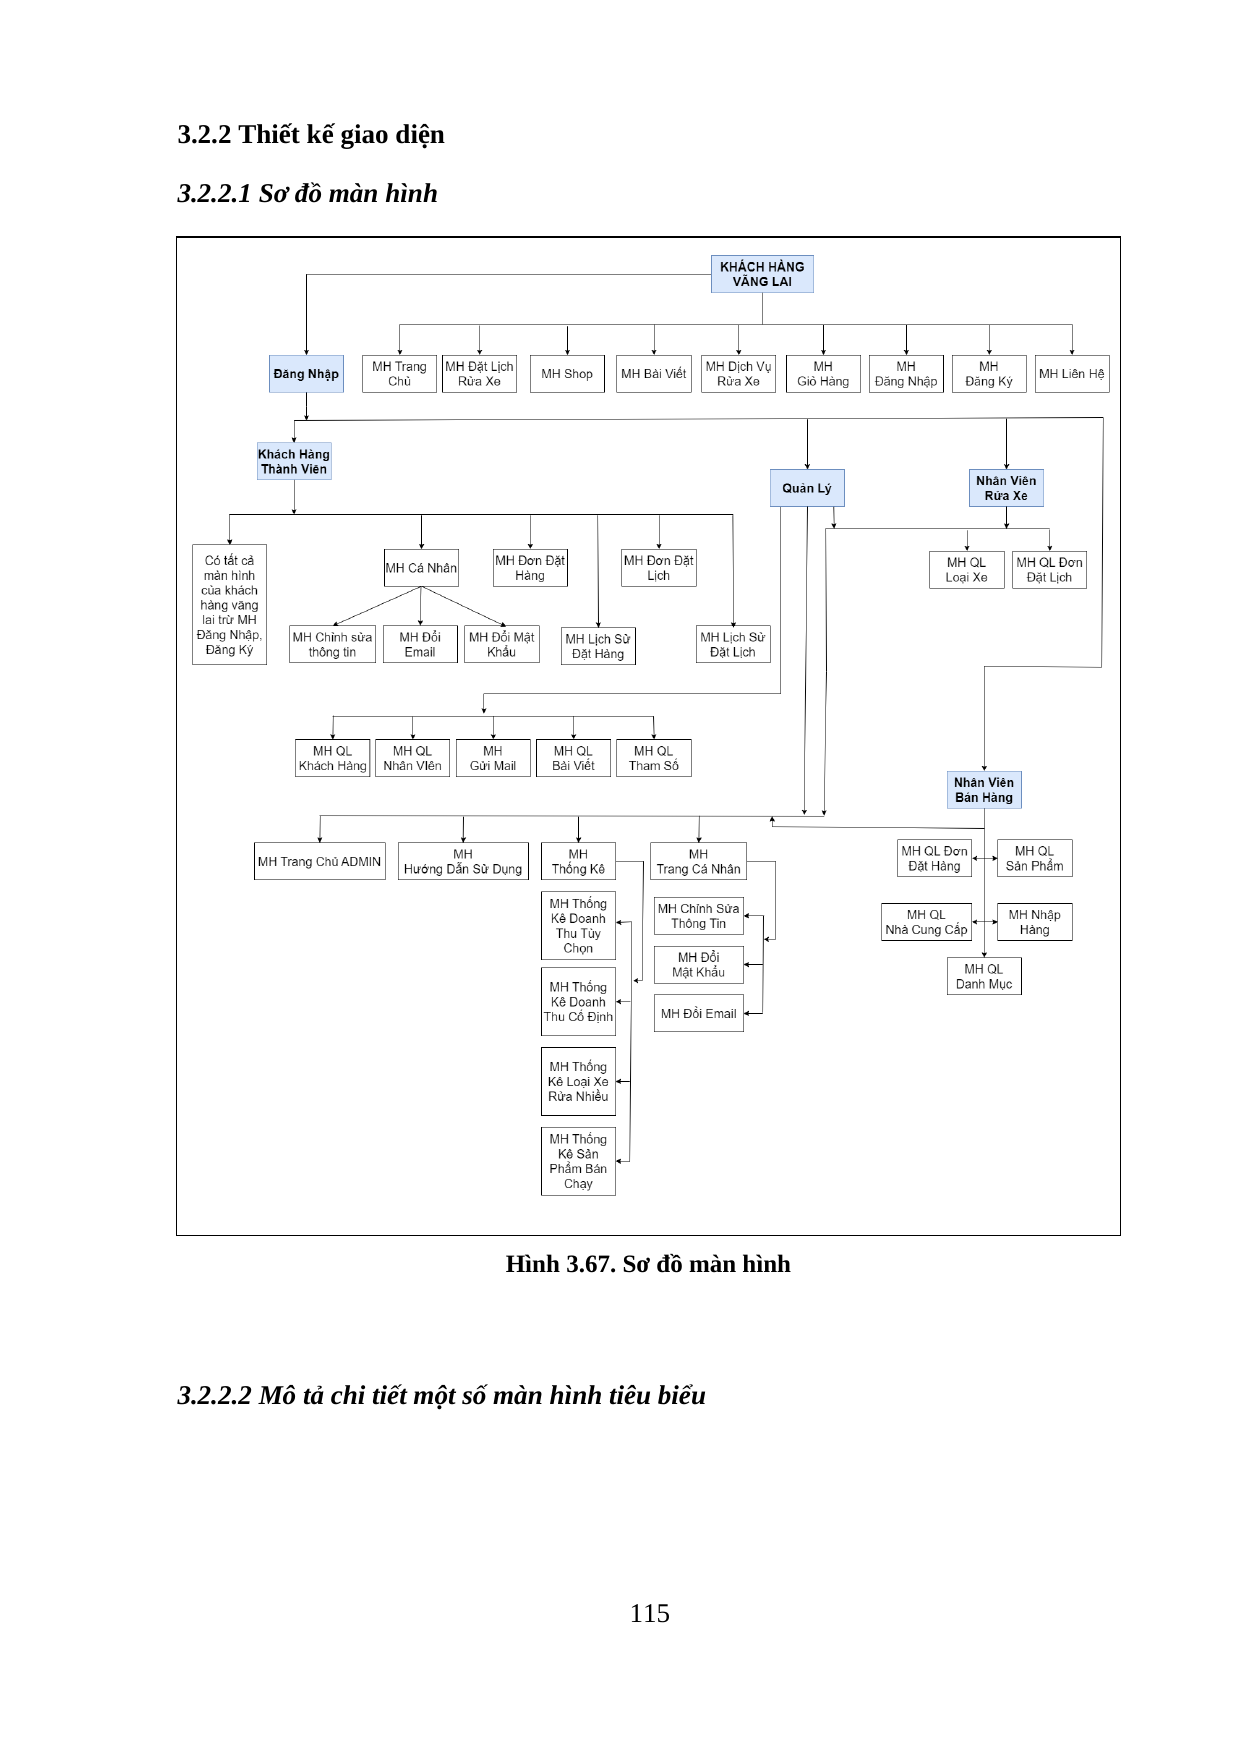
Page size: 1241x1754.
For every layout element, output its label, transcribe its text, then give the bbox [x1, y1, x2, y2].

subtitle Sơ đồ màn hình [177, 177, 1122, 208]
picture [177, 238, 1120, 1235]
subtitle Mô tả chi tiết một số màn hình tiêu biểu [177, 1379, 1122, 1410]
subtitle Thiết kế giao diện [177, 118, 1122, 149]
